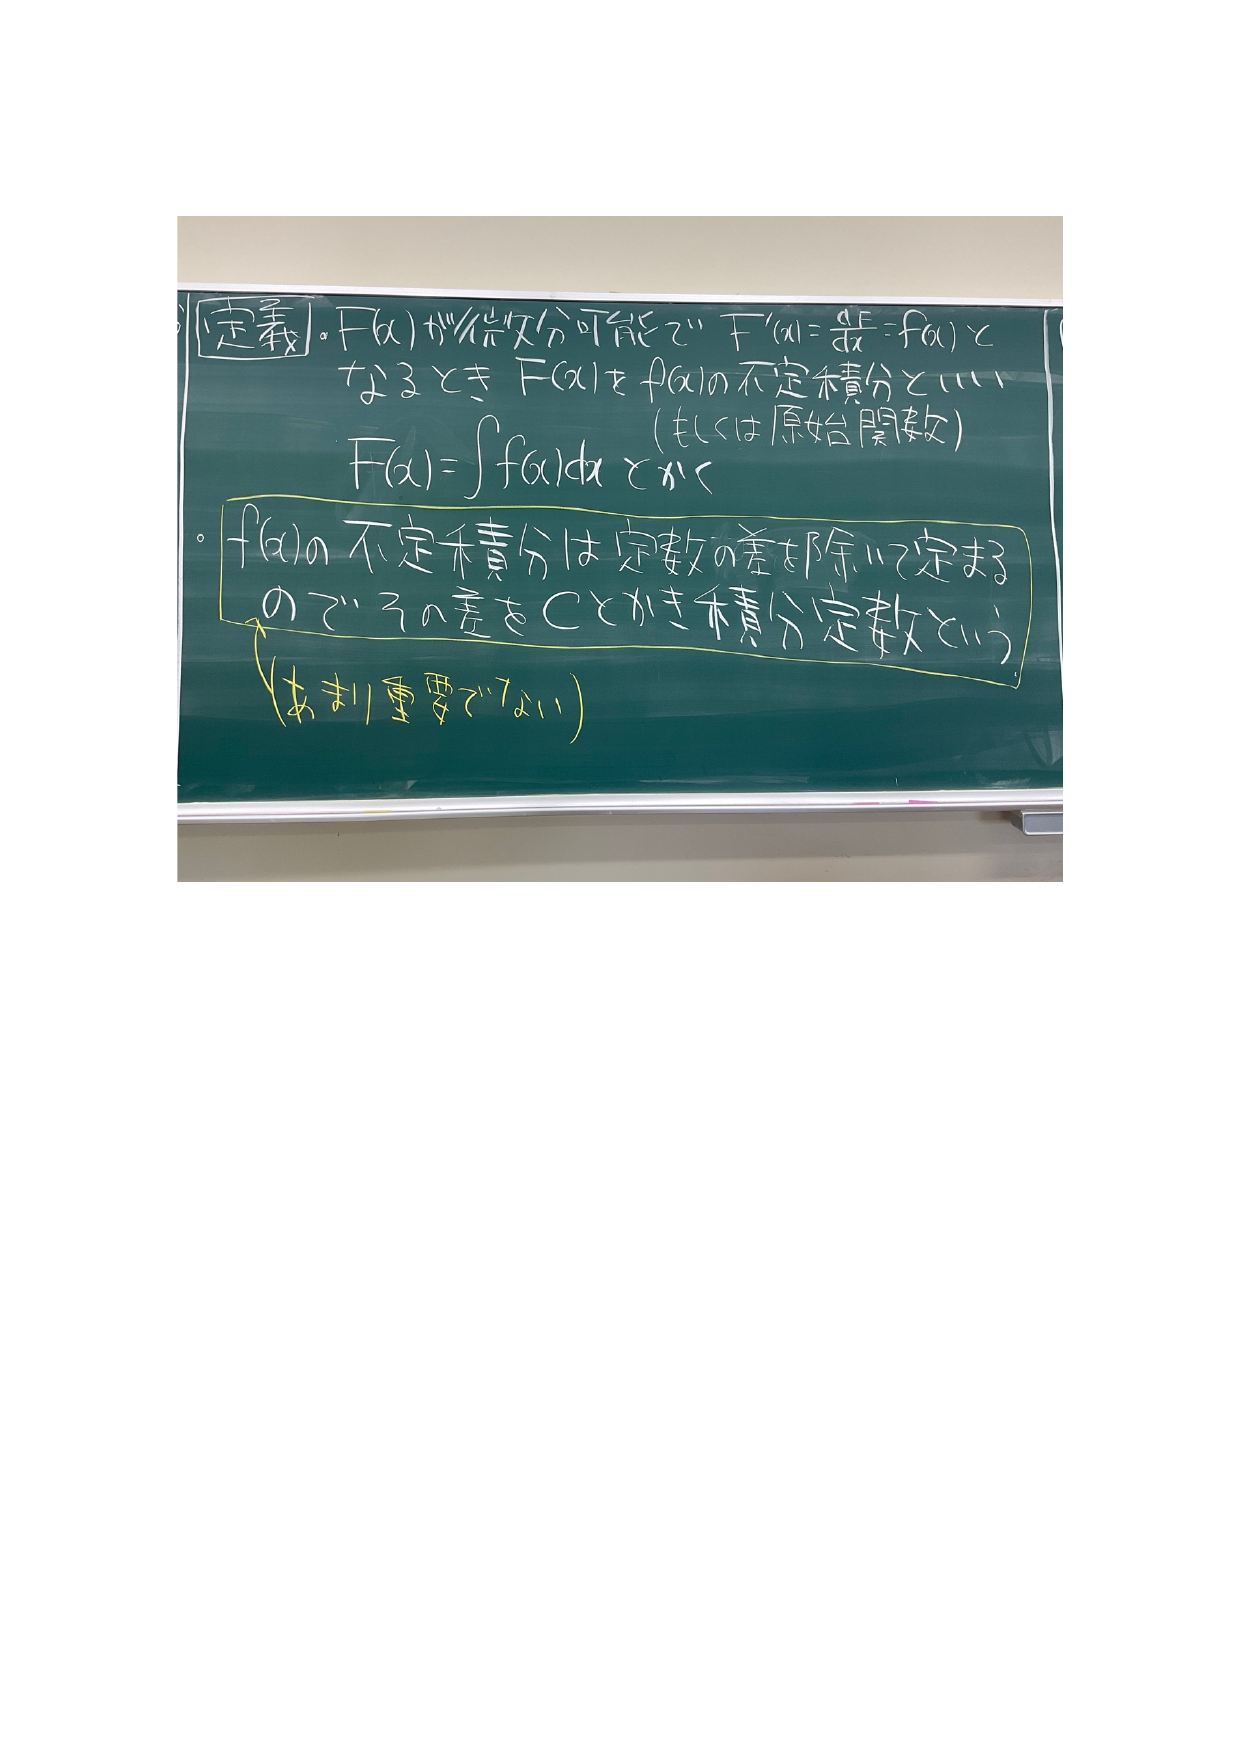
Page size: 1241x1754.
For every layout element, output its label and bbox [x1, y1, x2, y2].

picture [177, 216, 1063, 882]
